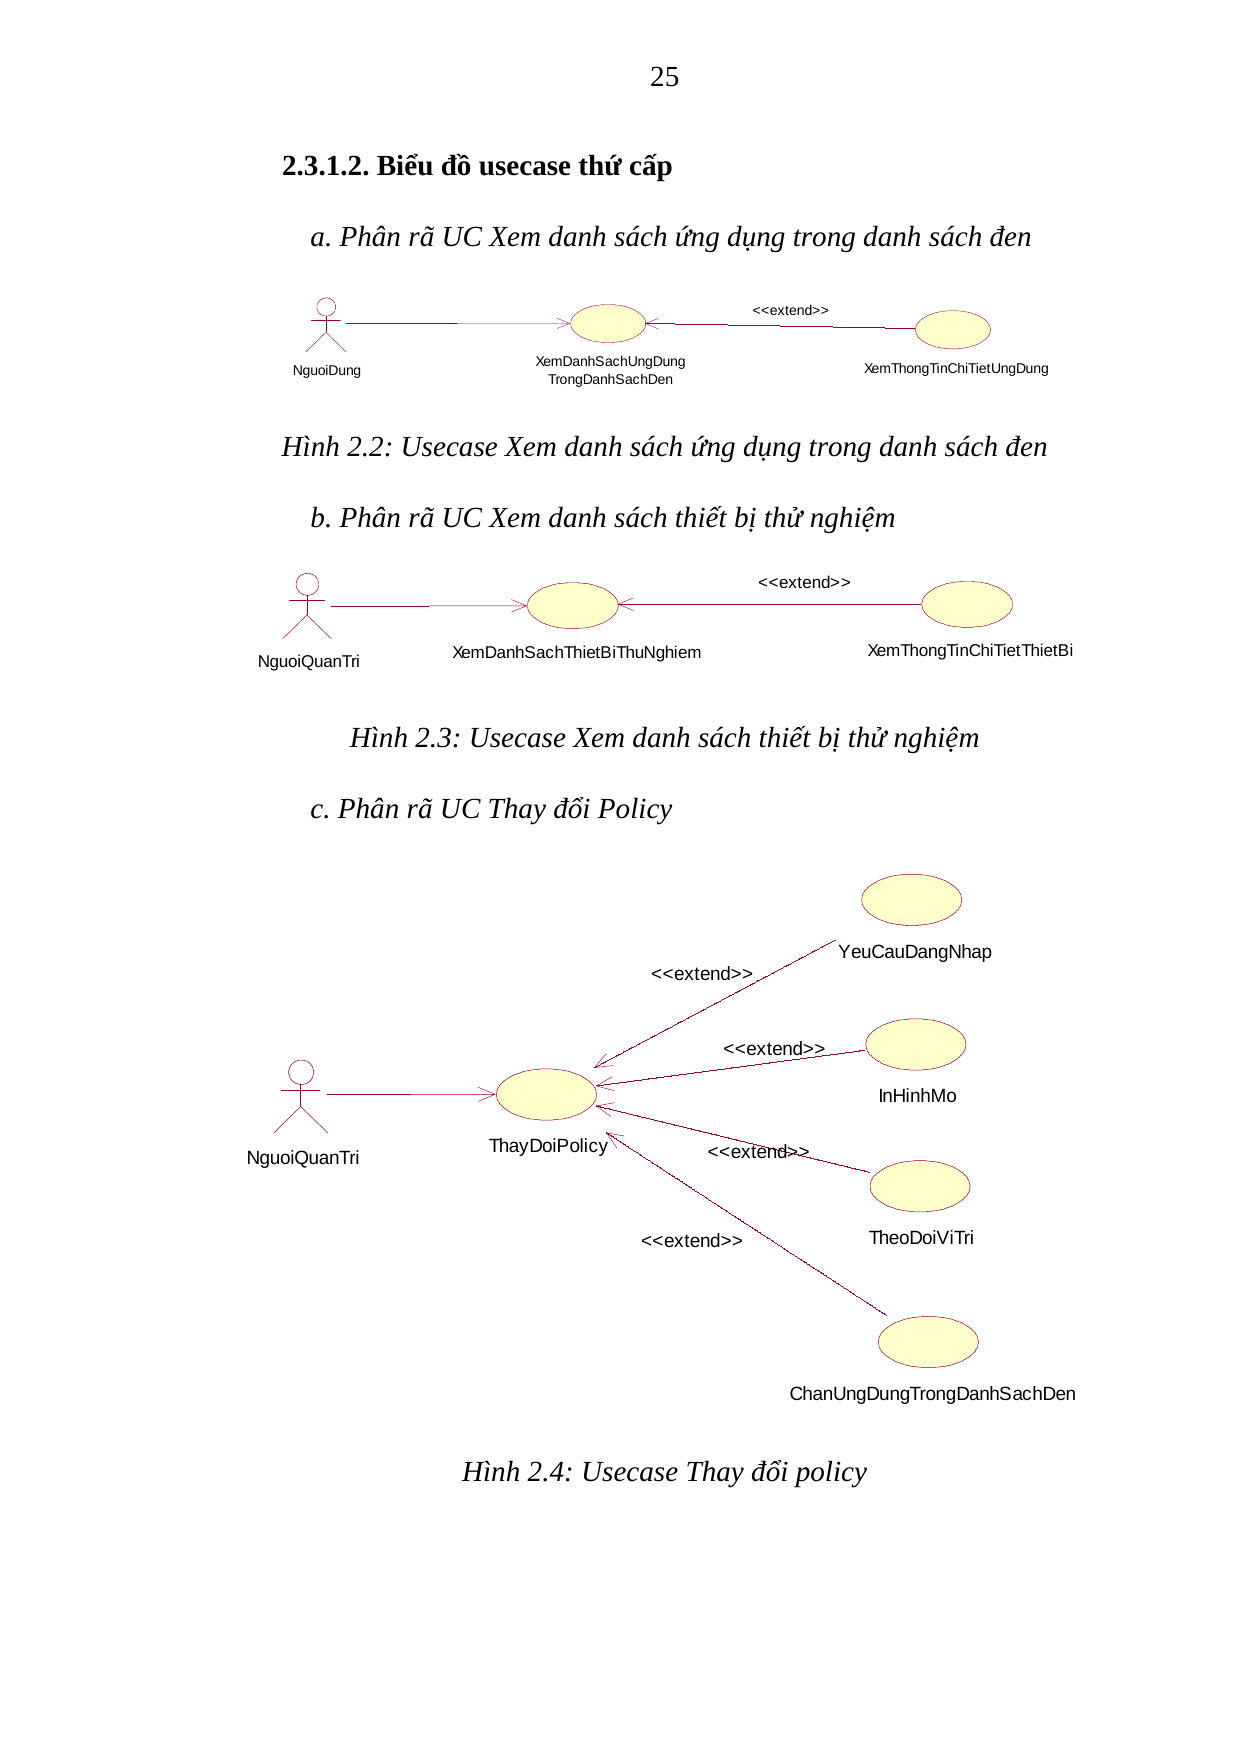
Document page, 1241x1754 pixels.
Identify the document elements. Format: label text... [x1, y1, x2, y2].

text b. Phân rã UC Xem danh sách thiết bị thử nghiệm [207, 501, 1122, 534]
text 2.3.1.2. Biểu đồ usecase thứ cấp [207, 148, 1122, 181]
text a. Phân rã UC Xem danh sách ứng dụng trong danh sách đen [207, 219, 1122, 252]
text c. Phân rã UC Thay đổi Policy [207, 791, 1122, 825]
